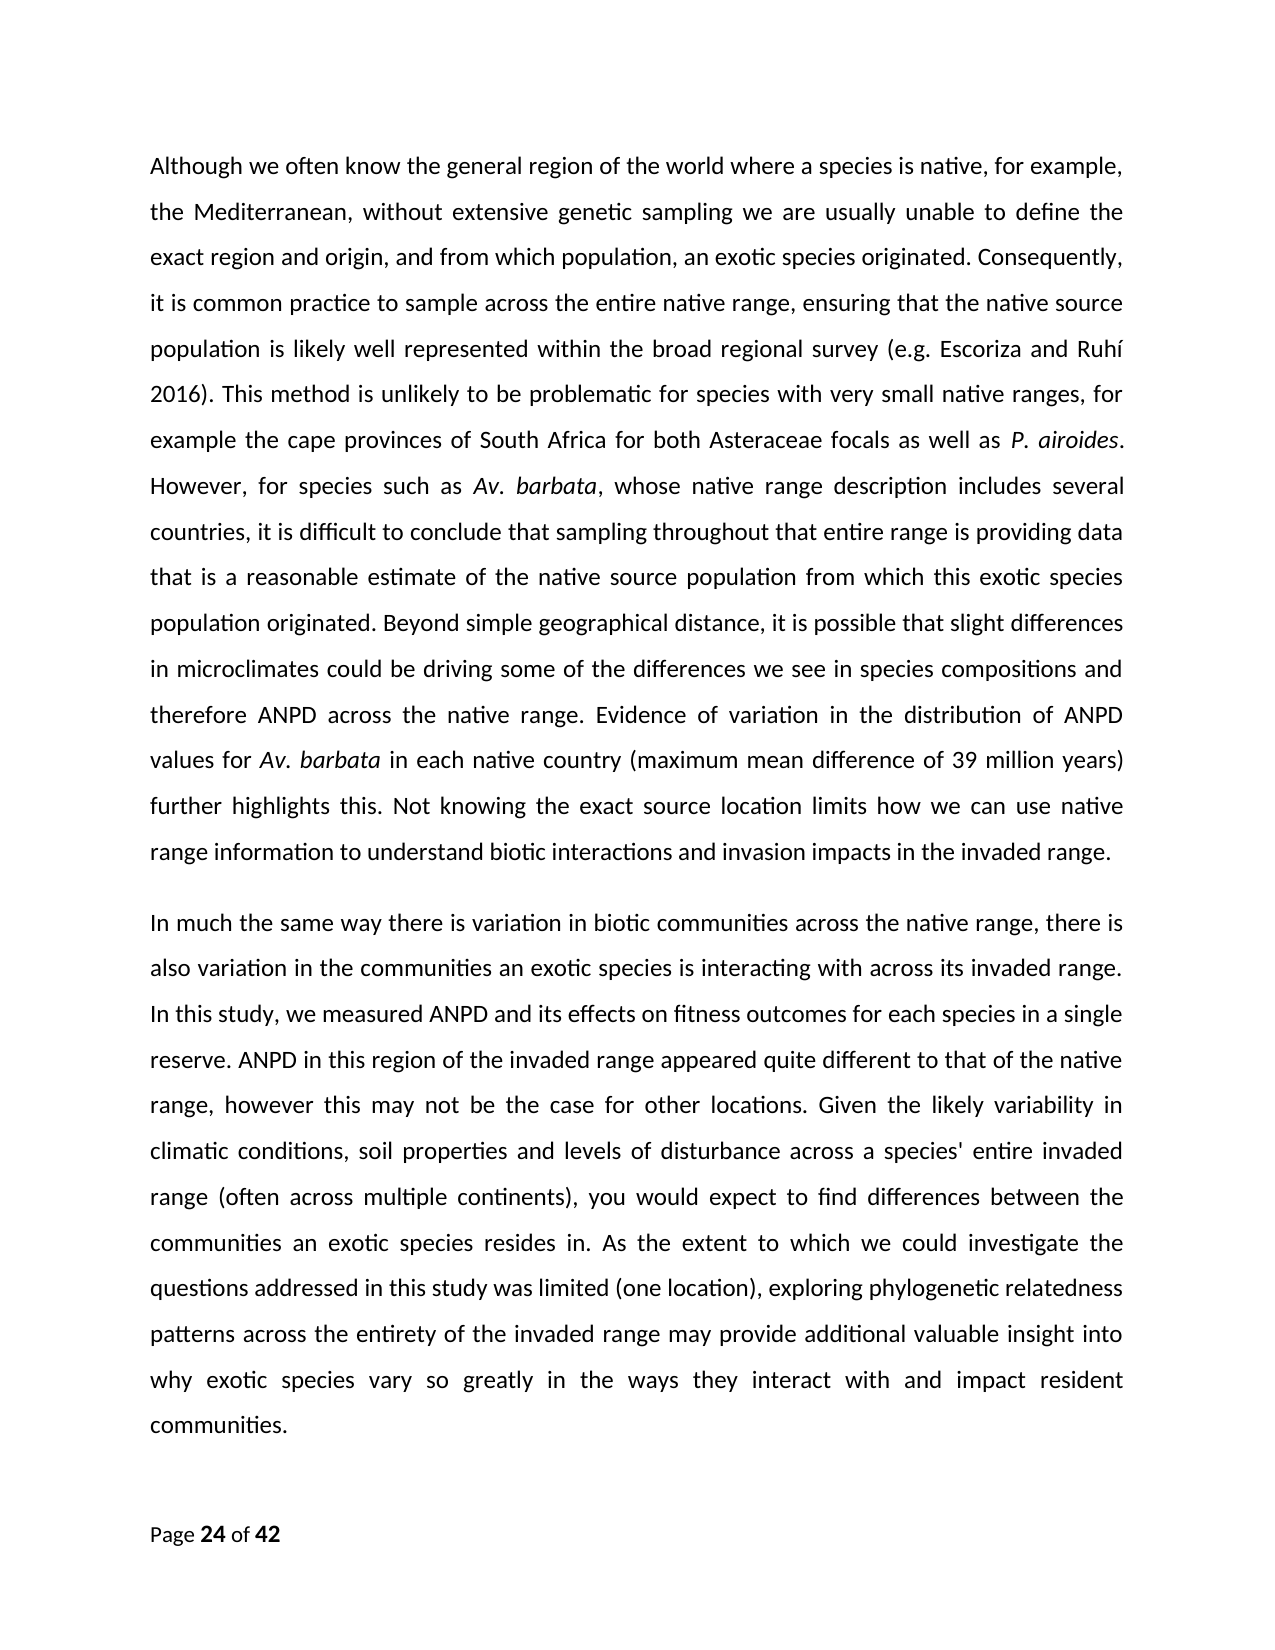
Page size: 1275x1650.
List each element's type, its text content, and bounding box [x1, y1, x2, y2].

text Although we often know the general region of the world where a species is native, for example, the Mediterranean, without extensive genetic sampling we are usually unable to define the exact region and origin, and from which population, an exotic species originated. Consequently, it is common practice to sample across the entire native range, ensuring that the native source population is likely well represented within the broad regional survey (e.g. Escoriza and Ruhí 2016). This method is unlikely to be problematic for species with very small native ranges, for example the cape provinces of South Africa for both Asteraceae focals as well as P. airoides. However, for species such as Av. barbata, whose native range description includes several countries, it is difficult to conclude that sampling throughout that entire range is providing data that is a reasonable estimate of the native source population from which this exotic species population originated. Beyond simple geographical distance, it is possible that slight differences in microclimates could be driving some of the differences we see in species compositions and therefore ANPD across the native range. Evidence of variation in the distribution of ANPD values for Av. barbata in each native country (maximum mean difference of 39 million years) further highlights this. Not knowing the exact source location limits how we can use native range information to understand biotic interactions and invasion impacts in the invaded range. [150, 150, 1125, 866]
text In much the same way there is variation in biotic communities across the native range, there is also variation in the communities an exotic species is interacting with across its invaded range. In this study, we measured ANPD and its effects on fitness outcomes for each species in a single reserve. ANPD in this region of the invaded range appeared quite different to that of the native range, however this may not be the case for other locations. Given the likely variability in climatic conditions, soil properties and levels of disturbance across a species' entire invaded range (often across multiple continents), you would expect to find differences between the communities an exotic species resides in. As the extent to which we could investigate the questions addressed in this study was limited (one location), exploring phylogenetic relatedness patterns across the entirety of the invaded range may provide additional valuable insight into why exotic species vary so greatly in the ways they interact with and impact resident communities. [150, 907, 1125, 1440]
